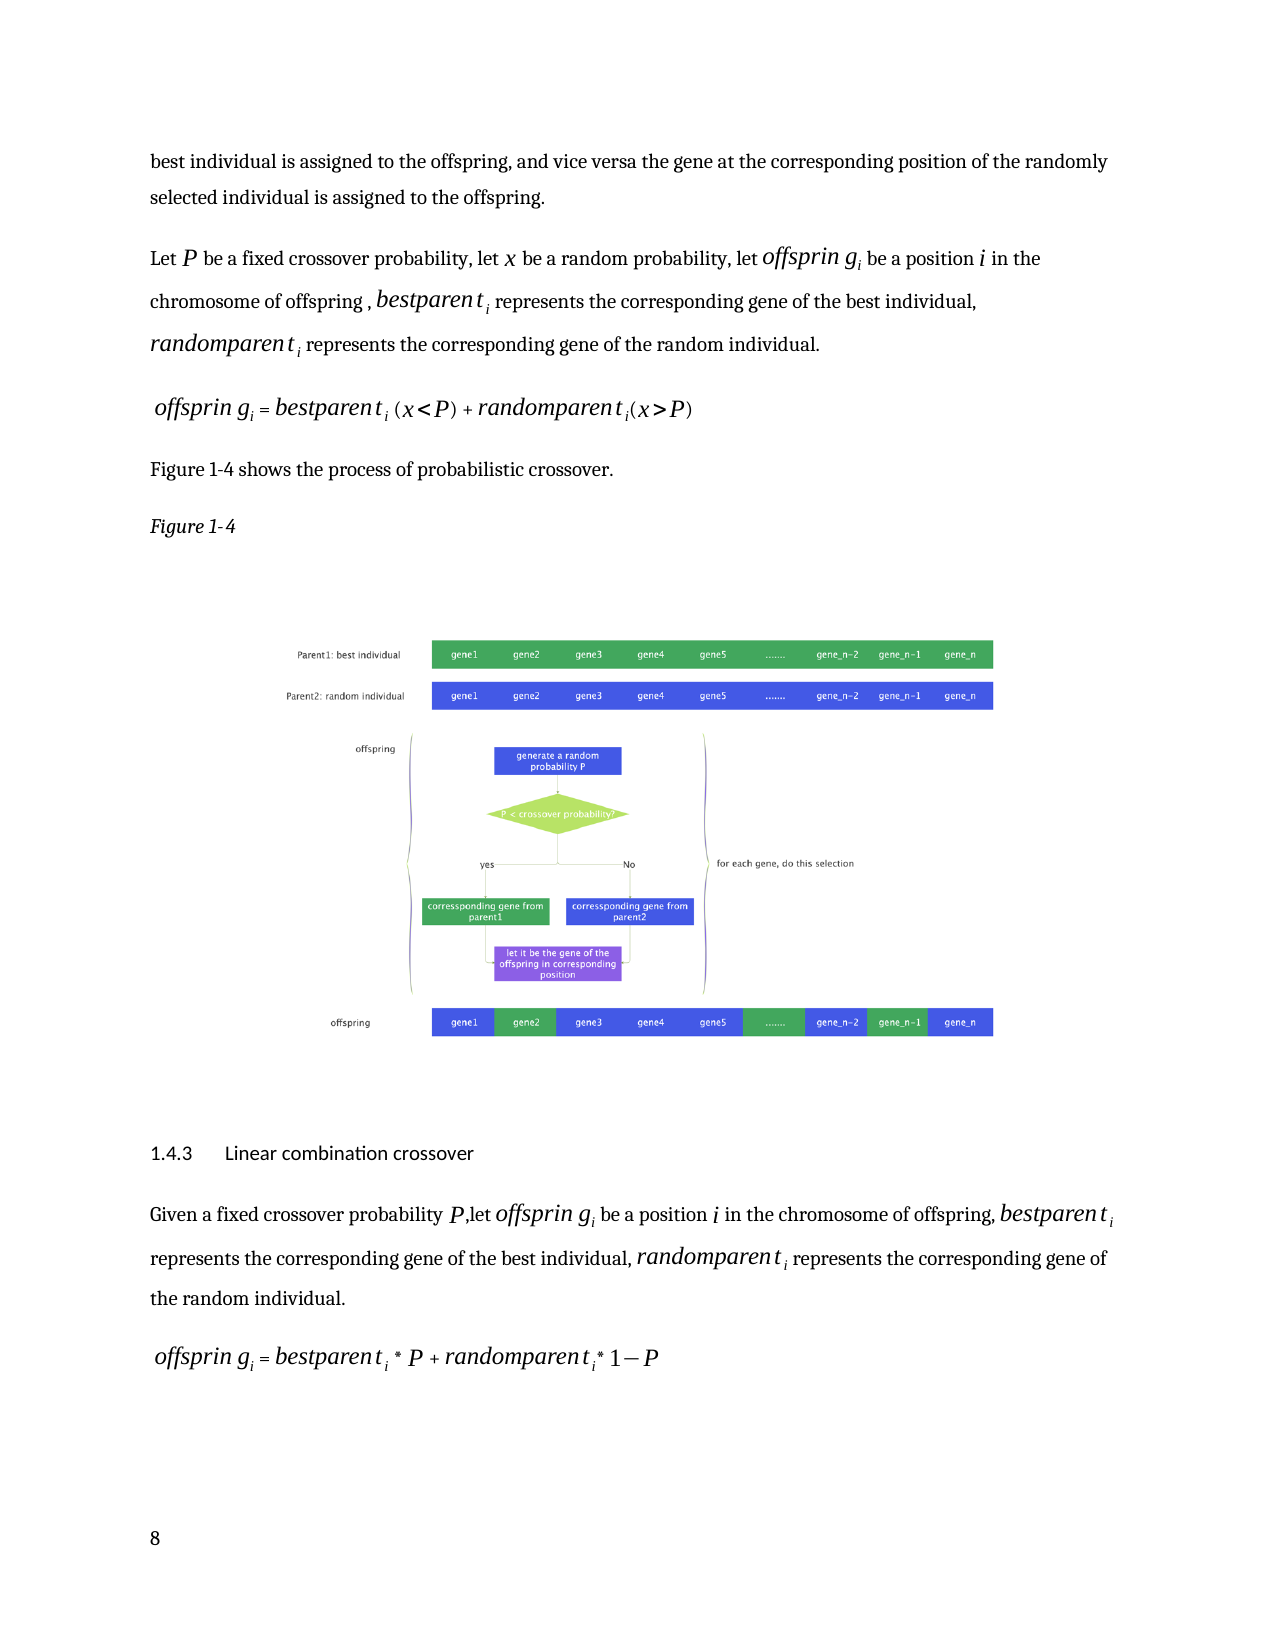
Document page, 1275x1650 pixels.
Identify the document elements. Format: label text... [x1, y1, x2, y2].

text = * + * [150, 1343, 1125, 1374]
subtitle Linear combination crossover [150, 1141, 1125, 1166]
text Figure 1-4 [150, 514, 1125, 538]
text = () + () [150, 393, 1125, 425]
picture [244, 569, 1031, 1108]
text Given a fixed crossover probability ,let be a position in the chromosome of offspring, represents the corresponding gene of the best individual, represents the corresponding gene of the random individual. [150, 1199, 1125, 1310]
text Let be a fixed crossover probability, let be a random probability, let be a position in the chromosome of offspring , represents the corresponding gene of the best individual, represents the corresponding gene of the random individual. [150, 243, 1125, 361]
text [150, 150, 1125, 210]
text Figure 1-4 shows the process of probabilistic crossover. [150, 458, 1125, 482]
